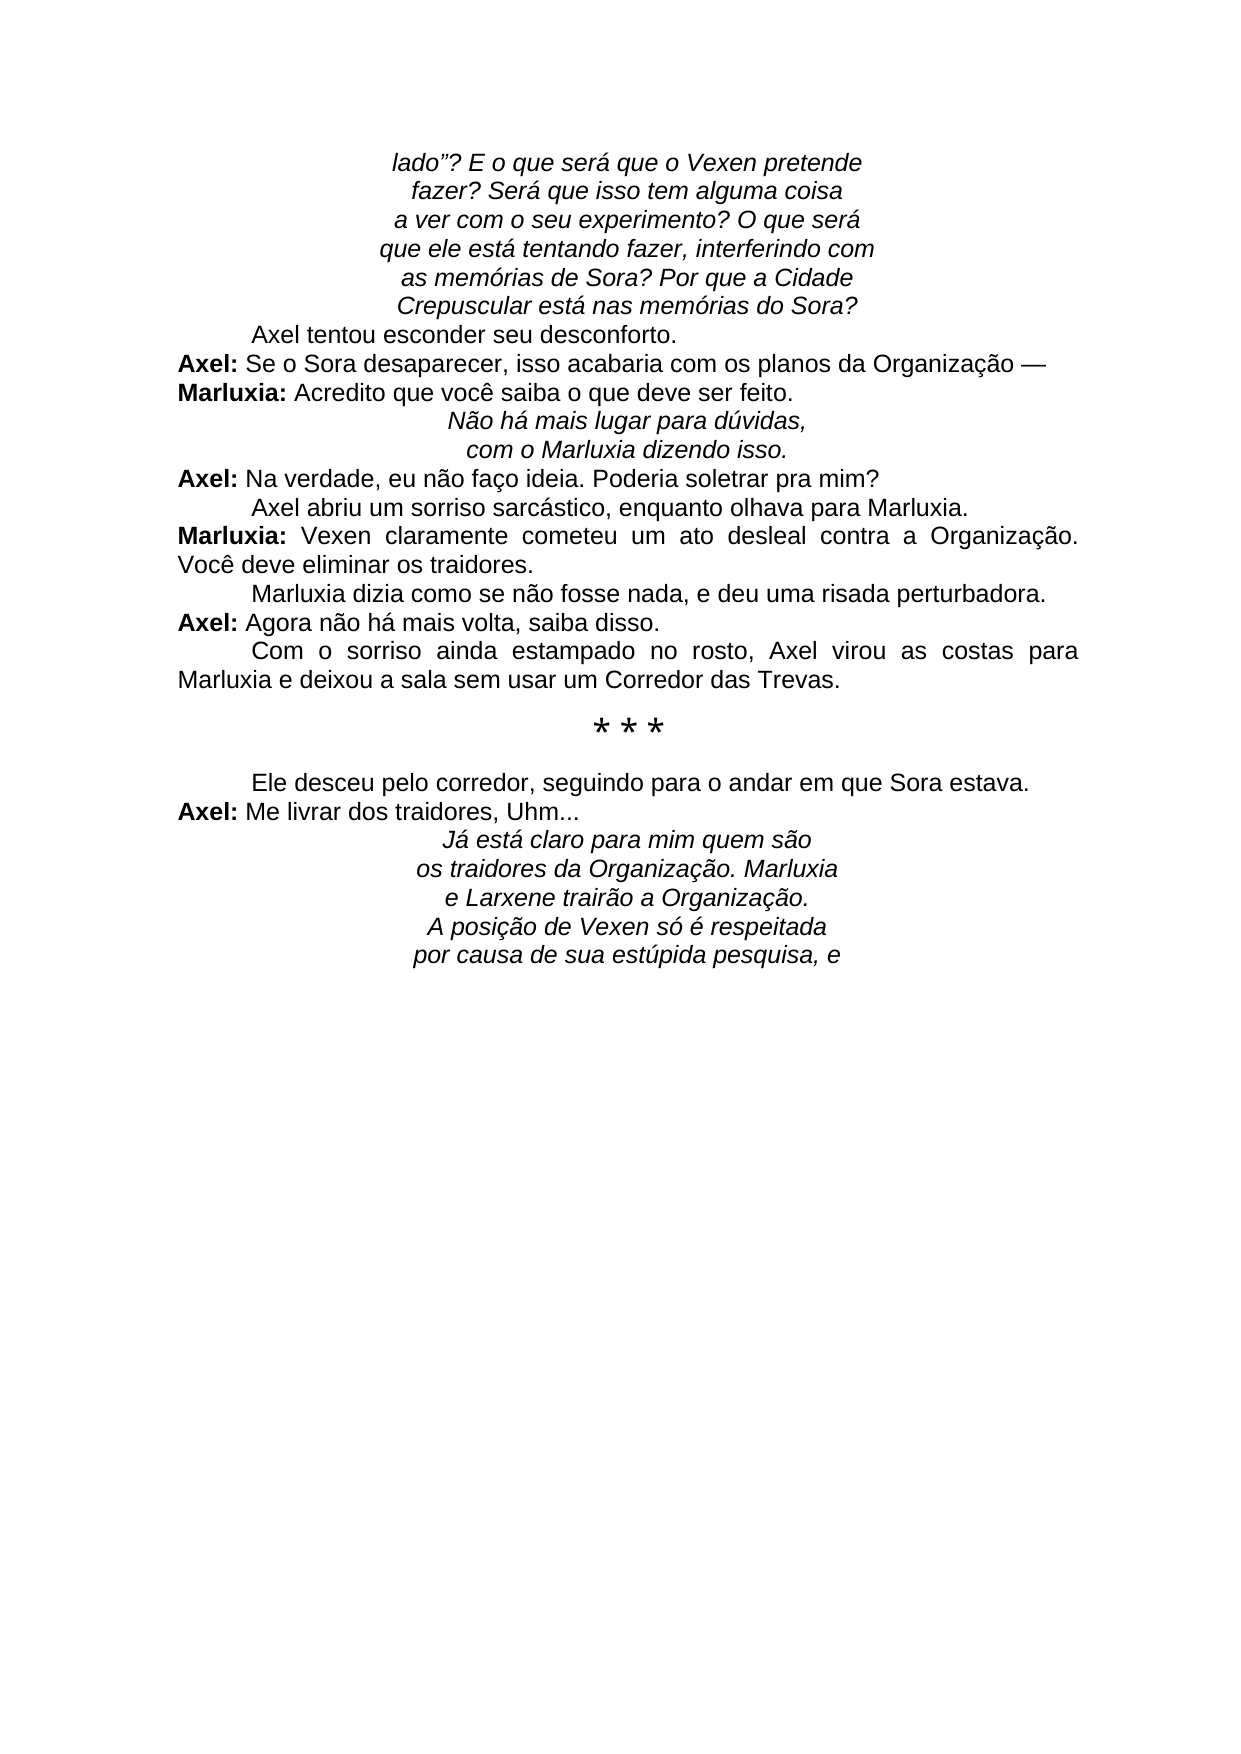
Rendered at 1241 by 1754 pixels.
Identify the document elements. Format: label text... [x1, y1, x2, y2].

text e Larxene trairão a Organização. [177, 883, 1080, 912]
text Axel: Me livrar dos traidores, Uhm... [177, 797, 1080, 826]
text que ele está tentando fazer, interferindo com [177, 234, 1080, 263]
text Axel: Se o Sora desaparecer, isso acabaria com os planos da Organização — [177, 349, 1080, 378]
text Já está claro para mim quem são [177, 826, 1080, 854]
text com o Marluxia dizendo isso. [177, 435, 1080, 464]
text os traidores da Organização. Marluxia [177, 854, 1080, 883]
text Ele desceu pelo corredor, seguindo para o andar em que Sora estava. [177, 768, 1080, 797]
text Marluxia: Vexen claramente cometeu um ato desleal contra a Organização. Você deve eliminar os traidores. [177, 521, 1080, 579]
text Não há mais lugar para dúvidas, [177, 406, 1080, 435]
text as memórias de Sora? Por que a Cidade [177, 263, 1080, 291]
text por causa de sua estúpida pesquisa, e [177, 941, 1080, 969]
text lado”? E o que será que o Vexen pretende [177, 148, 1080, 176]
text A posição de Vexen só é respeitada [177, 912, 1080, 941]
text Marluxia dizia como se não fosse nada, e deu uma risada perturbadora. [177, 579, 1080, 608]
text Com o sorriso ainda estampado no rosto, Axel virou as costas para Marluxia e deixou a sala sem usar um Corredor das Trevas. [177, 636, 1080, 694]
text Axel tentou esconder seu desconforto. [177, 320, 1080, 349]
text Crepuscular está nas memórias do Sora? [177, 291, 1080, 320]
text a ver com o seu experimento? O que será [177, 205, 1080, 234]
text Axel: Na verdade, eu não faço ideia. Poderia soletrar pra mim? [177, 464, 1080, 493]
text Axel: Agora não há mais volta, saiba disso. [177, 608, 1080, 636]
text * * * [177, 708, 1080, 754]
text fazer? Será que isso tem alguma coisa [177, 176, 1080, 205]
text Axel abriu um sorriso sarcástico, enquanto olhava para Marluxia. [177, 493, 1080, 521]
text Marluxia: Acredito que você saiba o que deve ser feito. [177, 378, 1080, 406]
